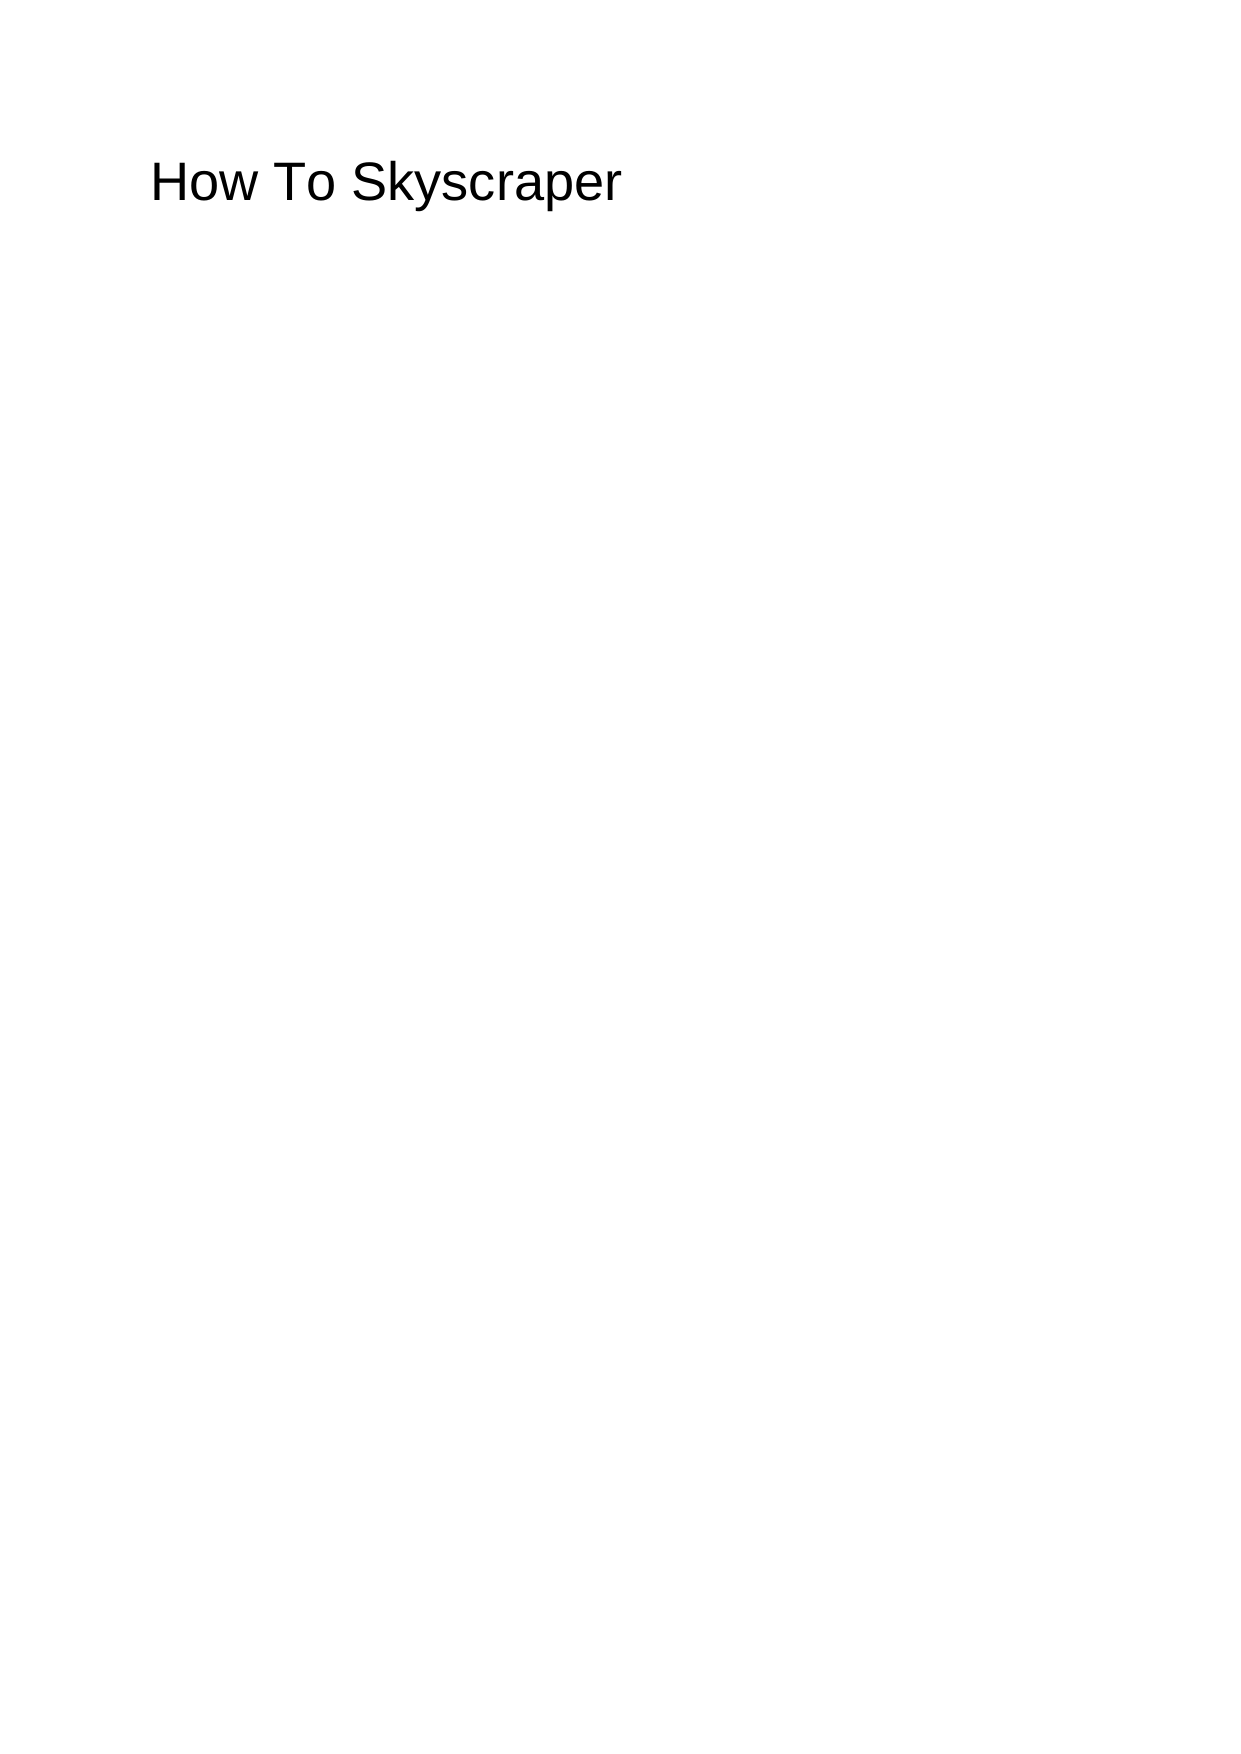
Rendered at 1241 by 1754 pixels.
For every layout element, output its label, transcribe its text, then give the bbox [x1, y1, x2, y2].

title How To Skyscraper [150, 150, 1090, 212]
